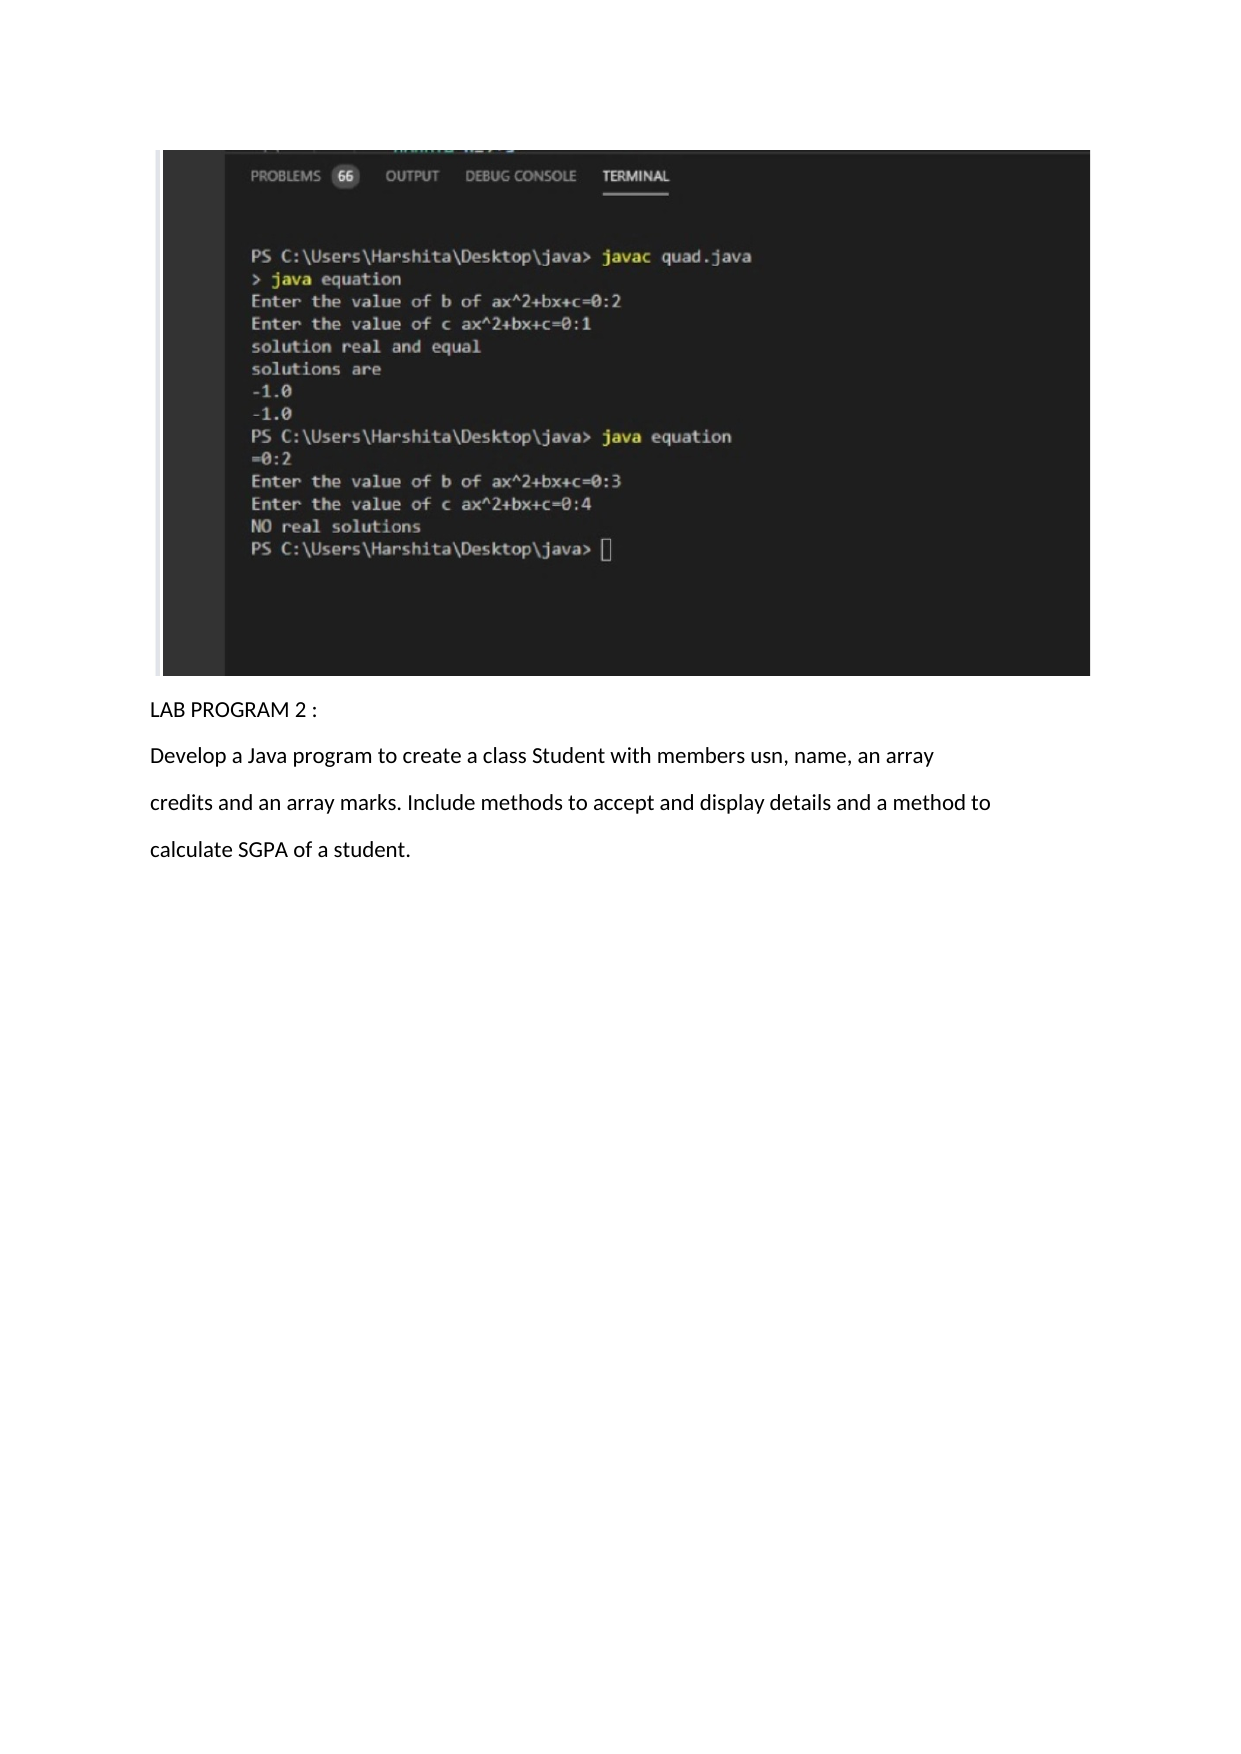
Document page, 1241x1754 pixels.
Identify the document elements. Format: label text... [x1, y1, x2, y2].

picture [150, 150, 1091, 676]
text LAB PROGRAM 2 : [150, 695, 1090, 723]
text Develop a Java program to create a class Student with members usn, name, an array [150, 742, 1090, 769]
text credits and an array marks. Include methods to accept and display details and a method to [150, 788, 1090, 816]
text calculate SGPA of a student. [150, 835, 1090, 863]
